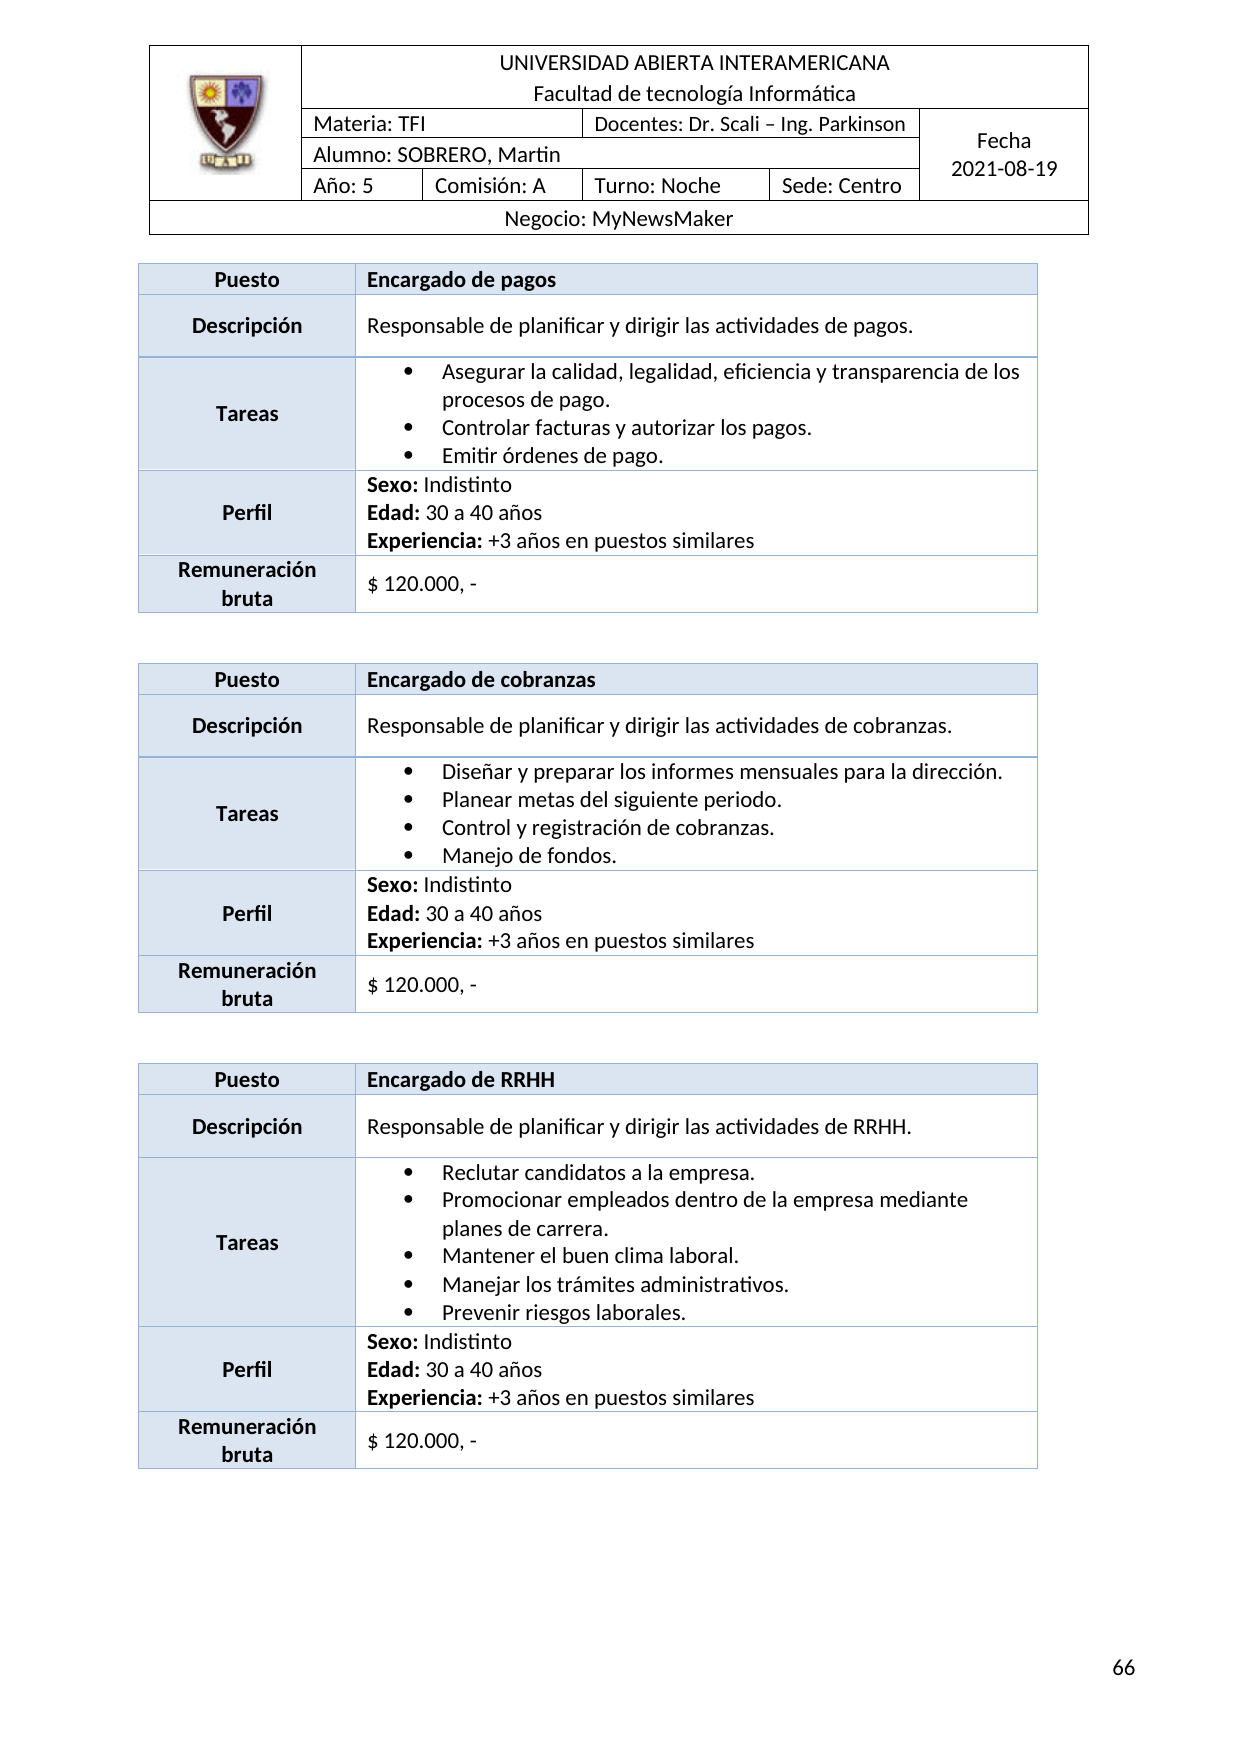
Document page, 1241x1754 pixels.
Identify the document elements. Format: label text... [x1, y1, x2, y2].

table_cell Descripción [139, 295, 355, 356]
table_header Puesto [139, 1064, 355, 1094]
table_header Encargado de RRHH [356, 1064, 1037, 1094]
table_cell Descripción [139, 1095, 355, 1157]
table_cell Responsable de planificar y dirigir las actividades de pagos. [356, 295, 1037, 356]
table_header Puesto [139, 264, 355, 294]
table_header Puesto [139, 664, 355, 694]
table_cell Tareas [139, 758, 355, 869]
table_header Encargado de cobranzas [356, 664, 1037, 694]
table_header Encargado de pagos [356, 264, 1037, 294]
table_cell Asegurar la calidad, legalidad, eficiencia y transparencia de los procesos de pago. Controlar facturas y autorizar los pagos. Emitir órdenes de pago. [356, 358, 1037, 469]
table_cell Perfil [139, 1327, 355, 1411]
table_cell Tareas [139, 1158, 355, 1326]
table_cell Perfil [139, 471, 355, 554]
table_cell $ 120.000, - [356, 556, 1037, 612]
table_cell Responsable de planificar y dirigir las actividades de RRHH. [356, 1095, 1037, 1157]
table_cell $ 120.000, - [356, 1412, 1037, 1468]
table_cell Sexo: Indistinto Edad: 30 a 40 años Experiencia: +3 años en puestos similares [356, 871, 1037, 955]
table_cell Perfil [139, 871, 355, 955]
table_cell Sexo: Indistinto Edad: 30 a 40 años Experiencia: +3 años en puestos similares [356, 471, 1037, 554]
table_cell Remuneración bruta [139, 556, 355, 612]
table_cell Reclutar candidatos a la empresa. Promocionar empleados dentro de la empresa mediante planes de carrera. Mantener el buen clima laboral. Manejar los trámites administrativos. Prevenir riesgos laborales. [356, 1158, 1037, 1326]
picture [175, 67, 276, 180]
table_cell Responsable de planificar y dirigir las actividades de cobranzas. [356, 695, 1037, 756]
table_cell Remuneración bruta [139, 956, 355, 1012]
table_cell $ 120.000, - [356, 956, 1037, 1012]
table_cell Sexo: Indistinto Edad: 30 a 40 años Experiencia: +3 años en puestos similares [356, 1327, 1037, 1411]
table_cell Diseñar y preparar los informes mensuales para la dirección. Planear metas del siguiente periodo. Control y registración de cobranzas. Manejo de fondos. [356, 758, 1037, 869]
table_cell Remuneración bruta [139, 1412, 355, 1468]
table_cell Tareas [139, 358, 355, 469]
table_cell Descripción [139, 695, 355, 756]
